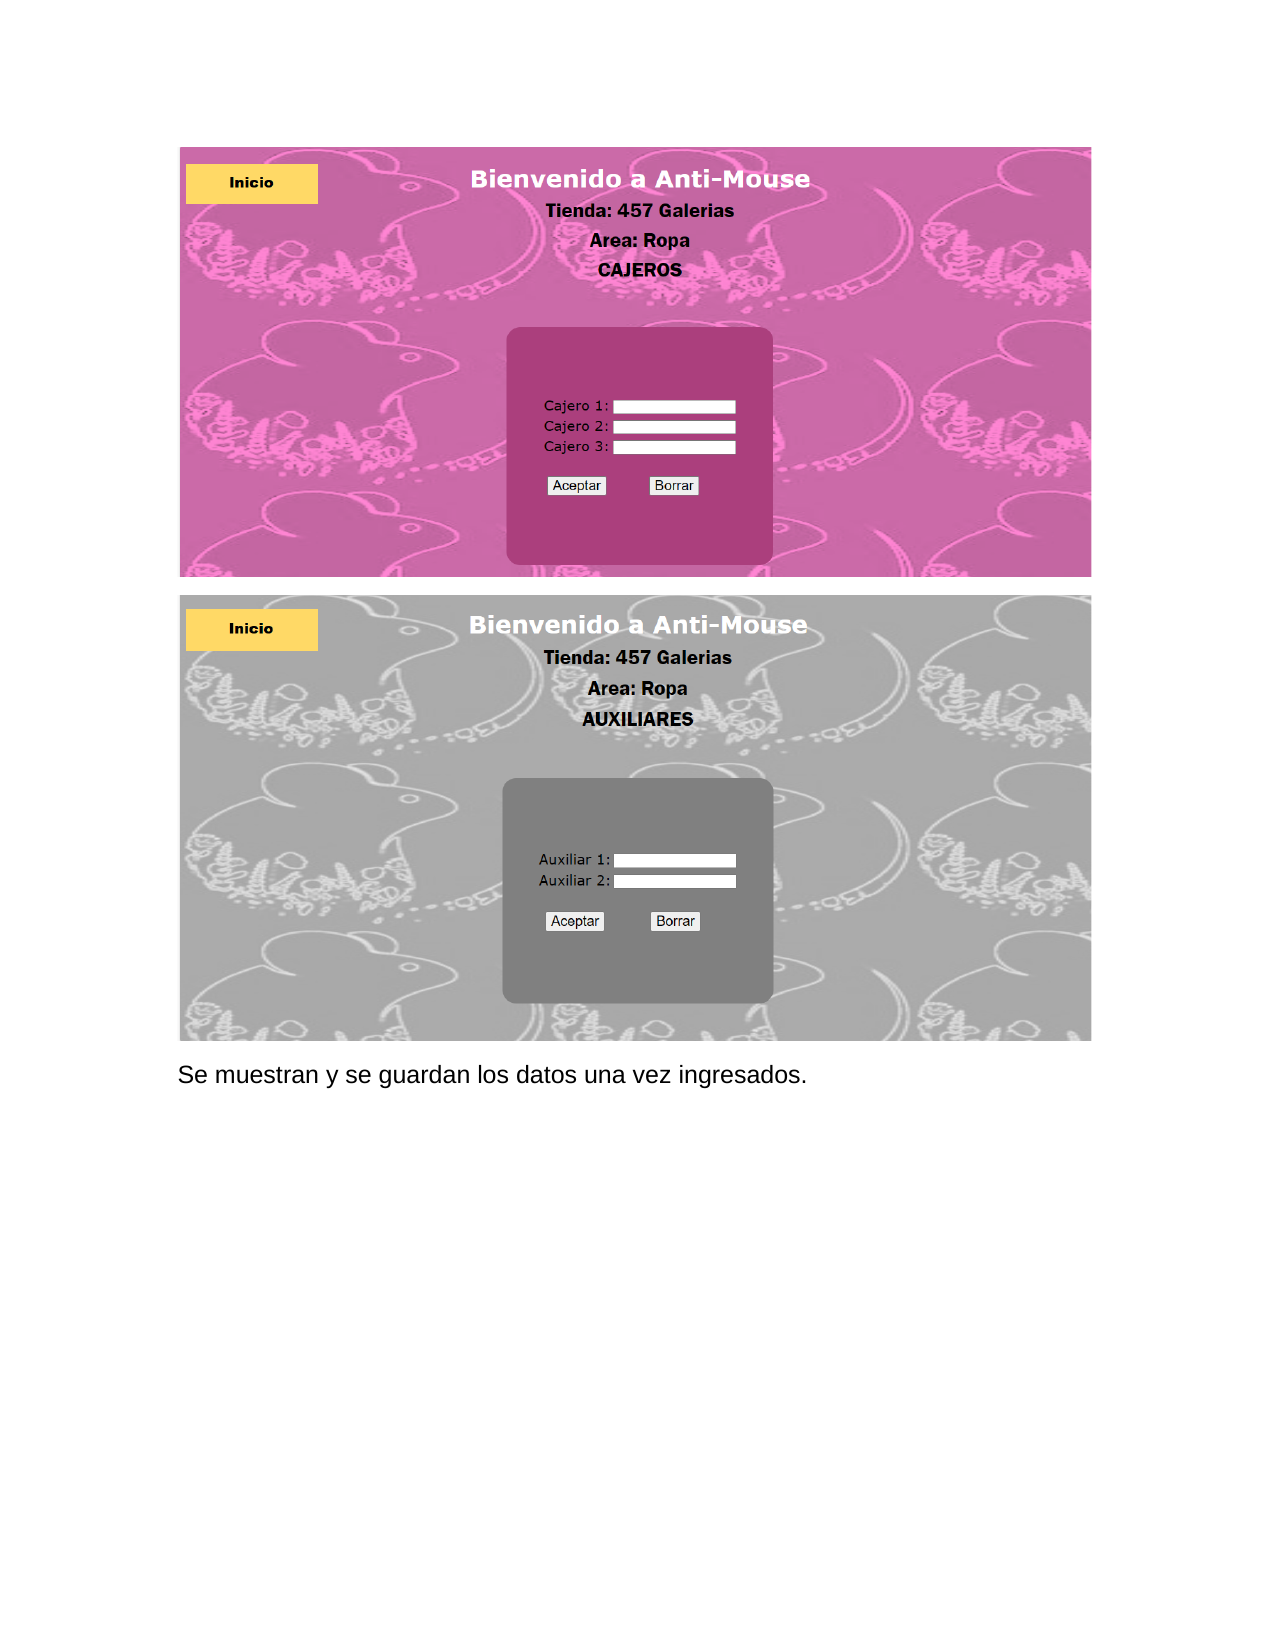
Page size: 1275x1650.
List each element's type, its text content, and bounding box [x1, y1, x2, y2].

picture [177, 595, 1092, 1041]
picture [177, 147, 1092, 577]
text Se muestran y se guardan los datos una vez ingresados. [177, 1060, 1098, 1089]
